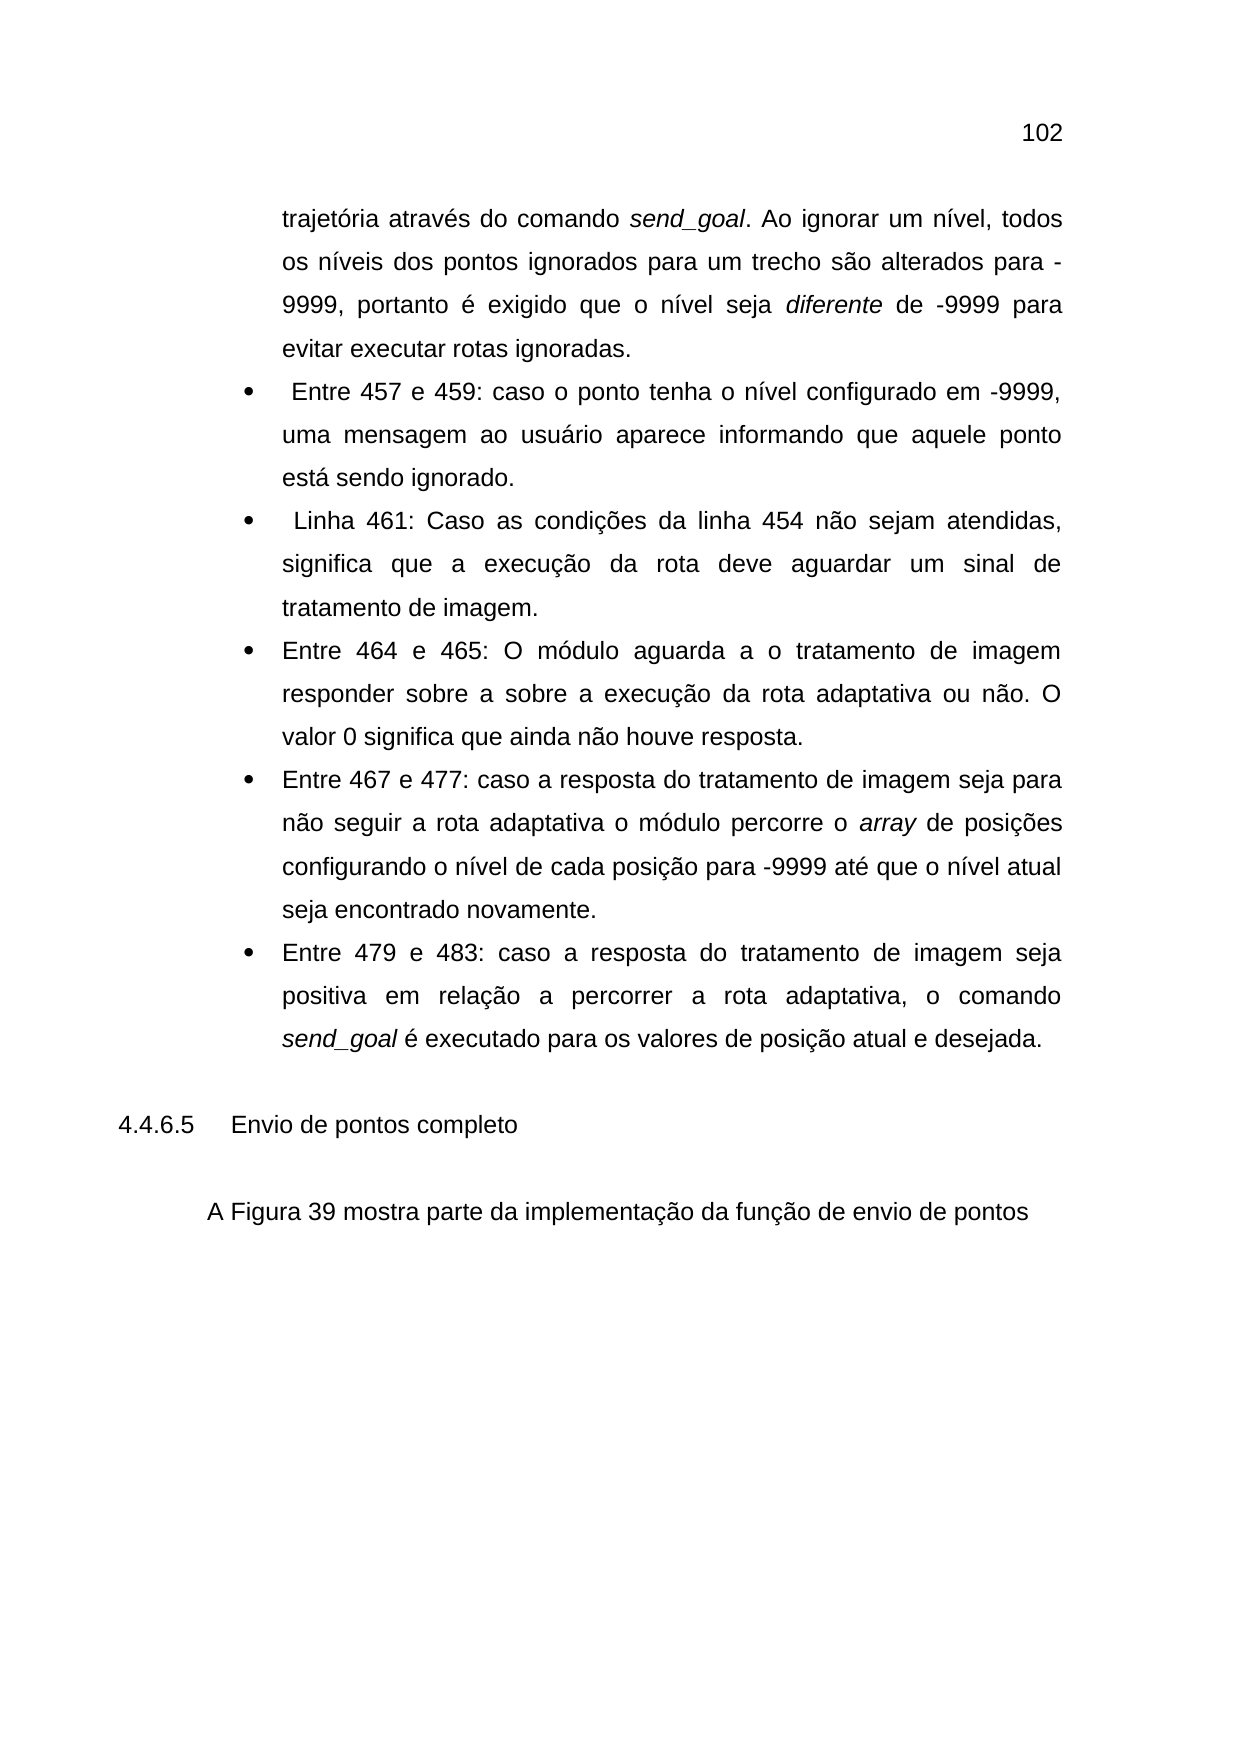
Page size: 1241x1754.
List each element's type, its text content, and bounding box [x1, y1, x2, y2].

list Linha 461: Caso as condições da linha 454 não sejam atendidas, significa que a execução da rota deve aguardar um sinal de tratamento de imagem. [244, 506, 1063, 621]
subtitle Envio de pontos completo [118, 1110, 1063, 1139]
list Entre 464 e 465: O módulo aguarda a o tratamento de imagem responder sobre a sobre a execução da rota adaptativa ou não. O valor 0 significa que ainda não houve resposta. [244, 636, 1063, 751]
list Entre 457 e 459: caso o ponto tenha o nível configurado em -9999, uma mensagem ao usuário aparece informando que aquele ponto está sendo ignorado. [244, 377, 1063, 492]
text A Figura 39 mostra parte da implementação da função de envio de pontos [118, 1197, 1063, 1225]
list Entre 467 e 477: caso a resposta do tratamento de imagem seja para não seguir a rota adaptativa o módulo percorre o array de posições configurando o nível de cada posição para -9999 até que o nível atual seja encontrado novamente. [244, 765, 1063, 923]
list Entre 479 e 483: caso a resposta do tratamento de imagem seja positiva em relação a percorrer a rota adaptativa, o comando send_goal é executado para os valores de posição atual e desejada. [244, 938, 1063, 1053]
